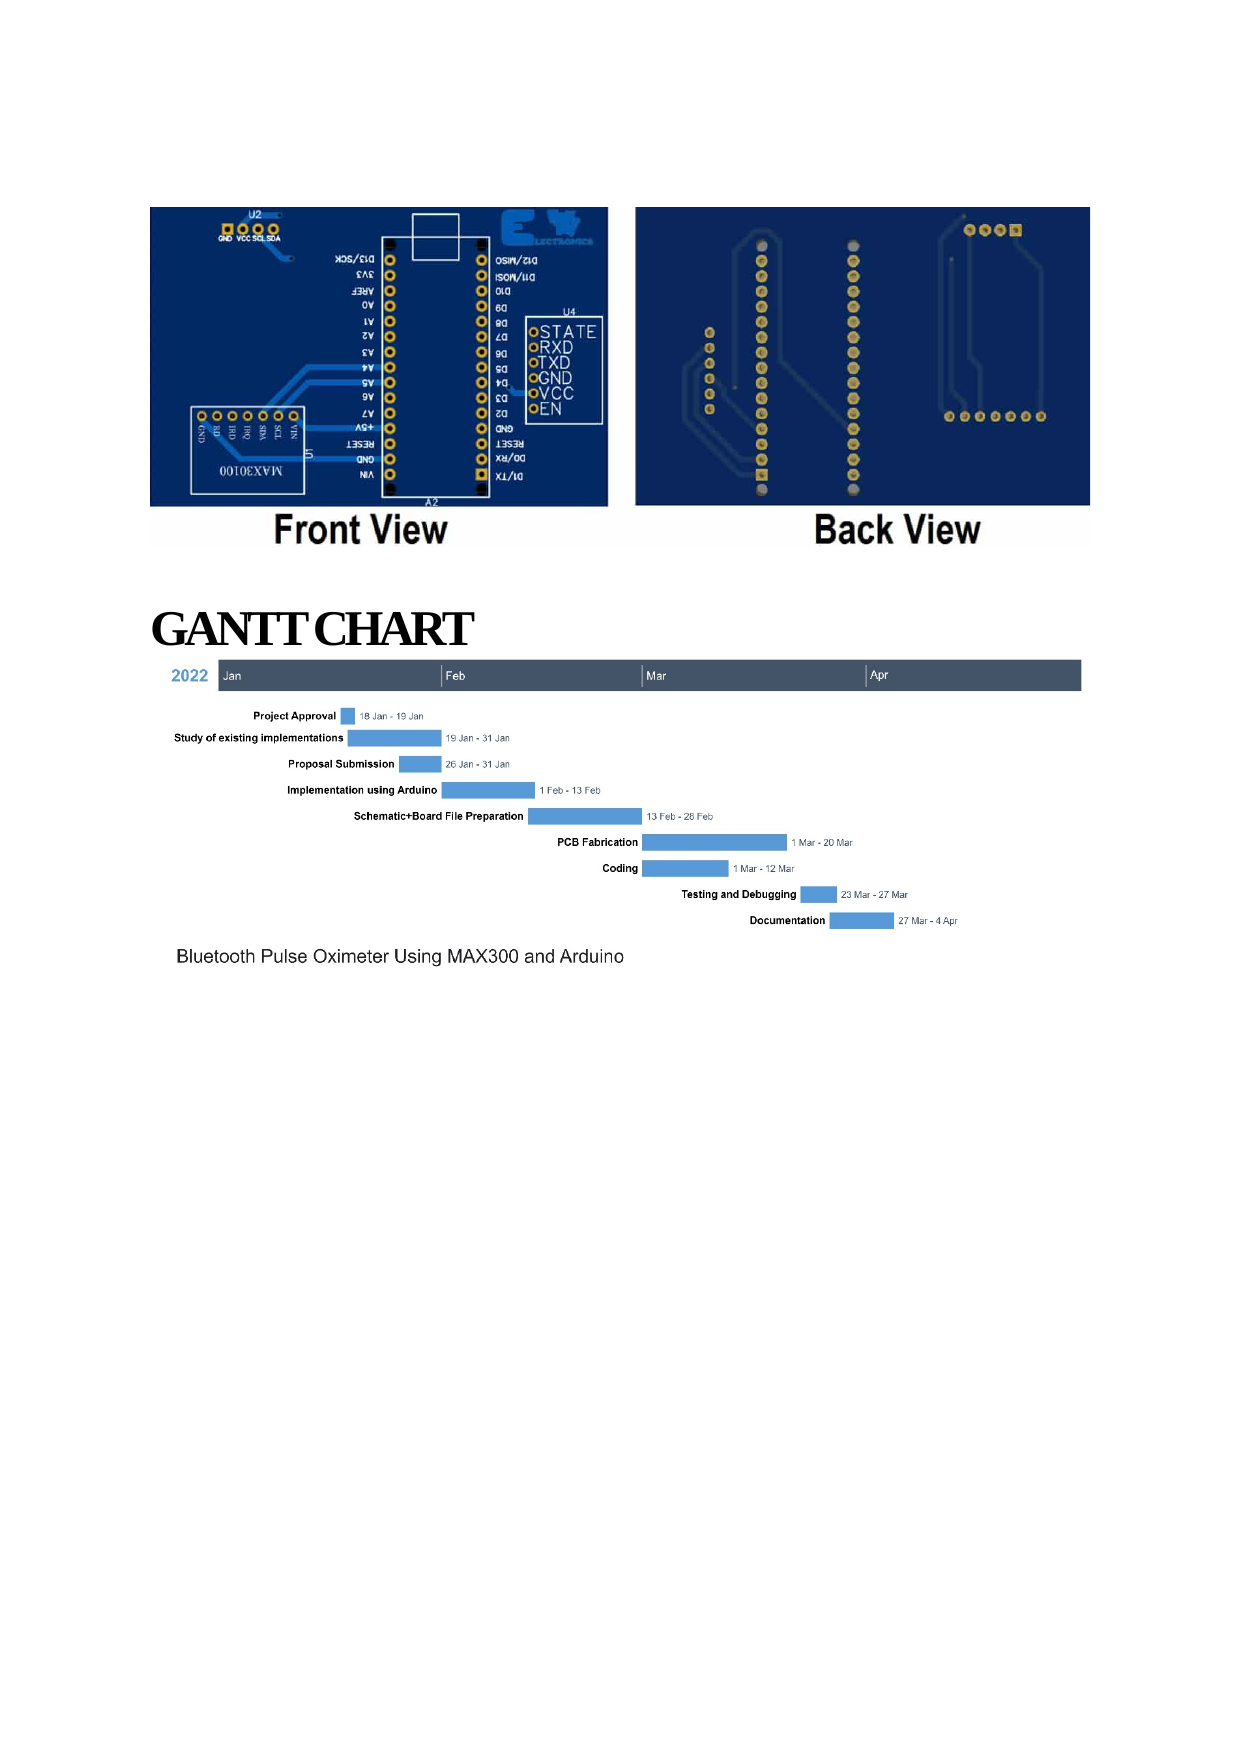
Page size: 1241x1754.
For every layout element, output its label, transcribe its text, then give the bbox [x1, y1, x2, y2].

title gantt chart [150, 604, 1090, 656]
picture [150, 656, 1091, 985]
picture [150, 207, 1091, 547]
